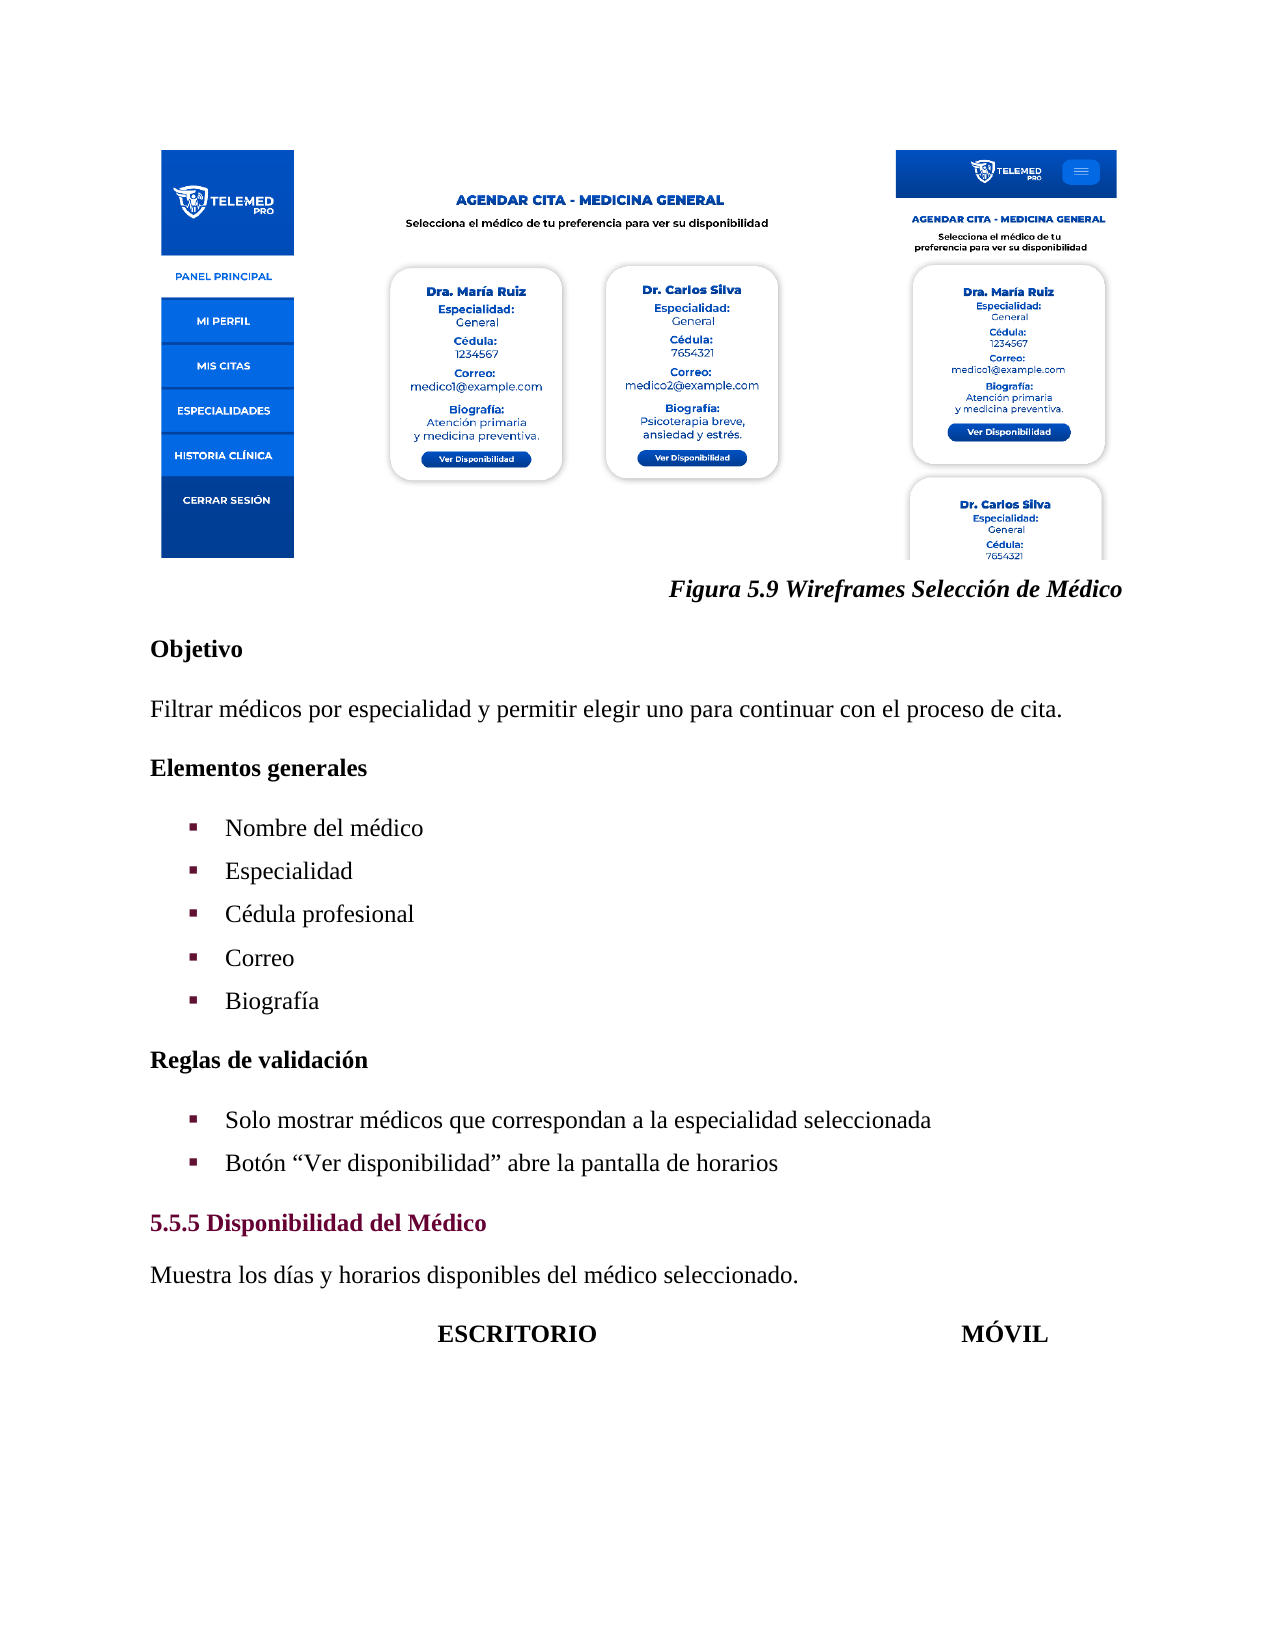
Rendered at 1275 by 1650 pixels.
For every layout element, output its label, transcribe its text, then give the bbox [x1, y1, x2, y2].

text Figura 5.9 Wireframes Selección de Médico [150, 574, 1125, 603]
list Solo mostrar médicos que correspondan a la especialidad seleccionada [187, 1105, 1125, 1134]
list Biografía [187, 986, 1125, 1014]
list Botón “Ver disponibilidad” abre la pantalla de horarios [187, 1148, 1125, 1177]
text Objetivo [150, 634, 1125, 663]
text Reglas de validación [150, 1046, 1125, 1074]
text Elementos generales [150, 753, 1125, 782]
table_header ESCRITORIO [150, 1320, 884, 1348]
table_header MÓVIL [885, 150, 1125, 574]
text Filtrar médicos por especialidad y permitir elegir uno para continuar con el proceso de cita. [150, 694, 1125, 722]
list Cédula profesional [187, 899, 1125, 928]
list Nombre del médico [187, 813, 1125, 842]
picture [895, 150, 1117, 560]
picture [161, 150, 885, 558]
table_header ESCRITORIO [150, 150, 884, 574]
list Especialidad [187, 856, 1125, 885]
subtitle 5.5.5 Disponibilidad del Médico [150, 1208, 1125, 1237]
table_header MÓVIL [885, 1320, 1125, 1348]
text Muestra los días y horarios disponibles del médico seleccionado. [150, 1260, 1125, 1288]
list Correo [187, 943, 1125, 971]
